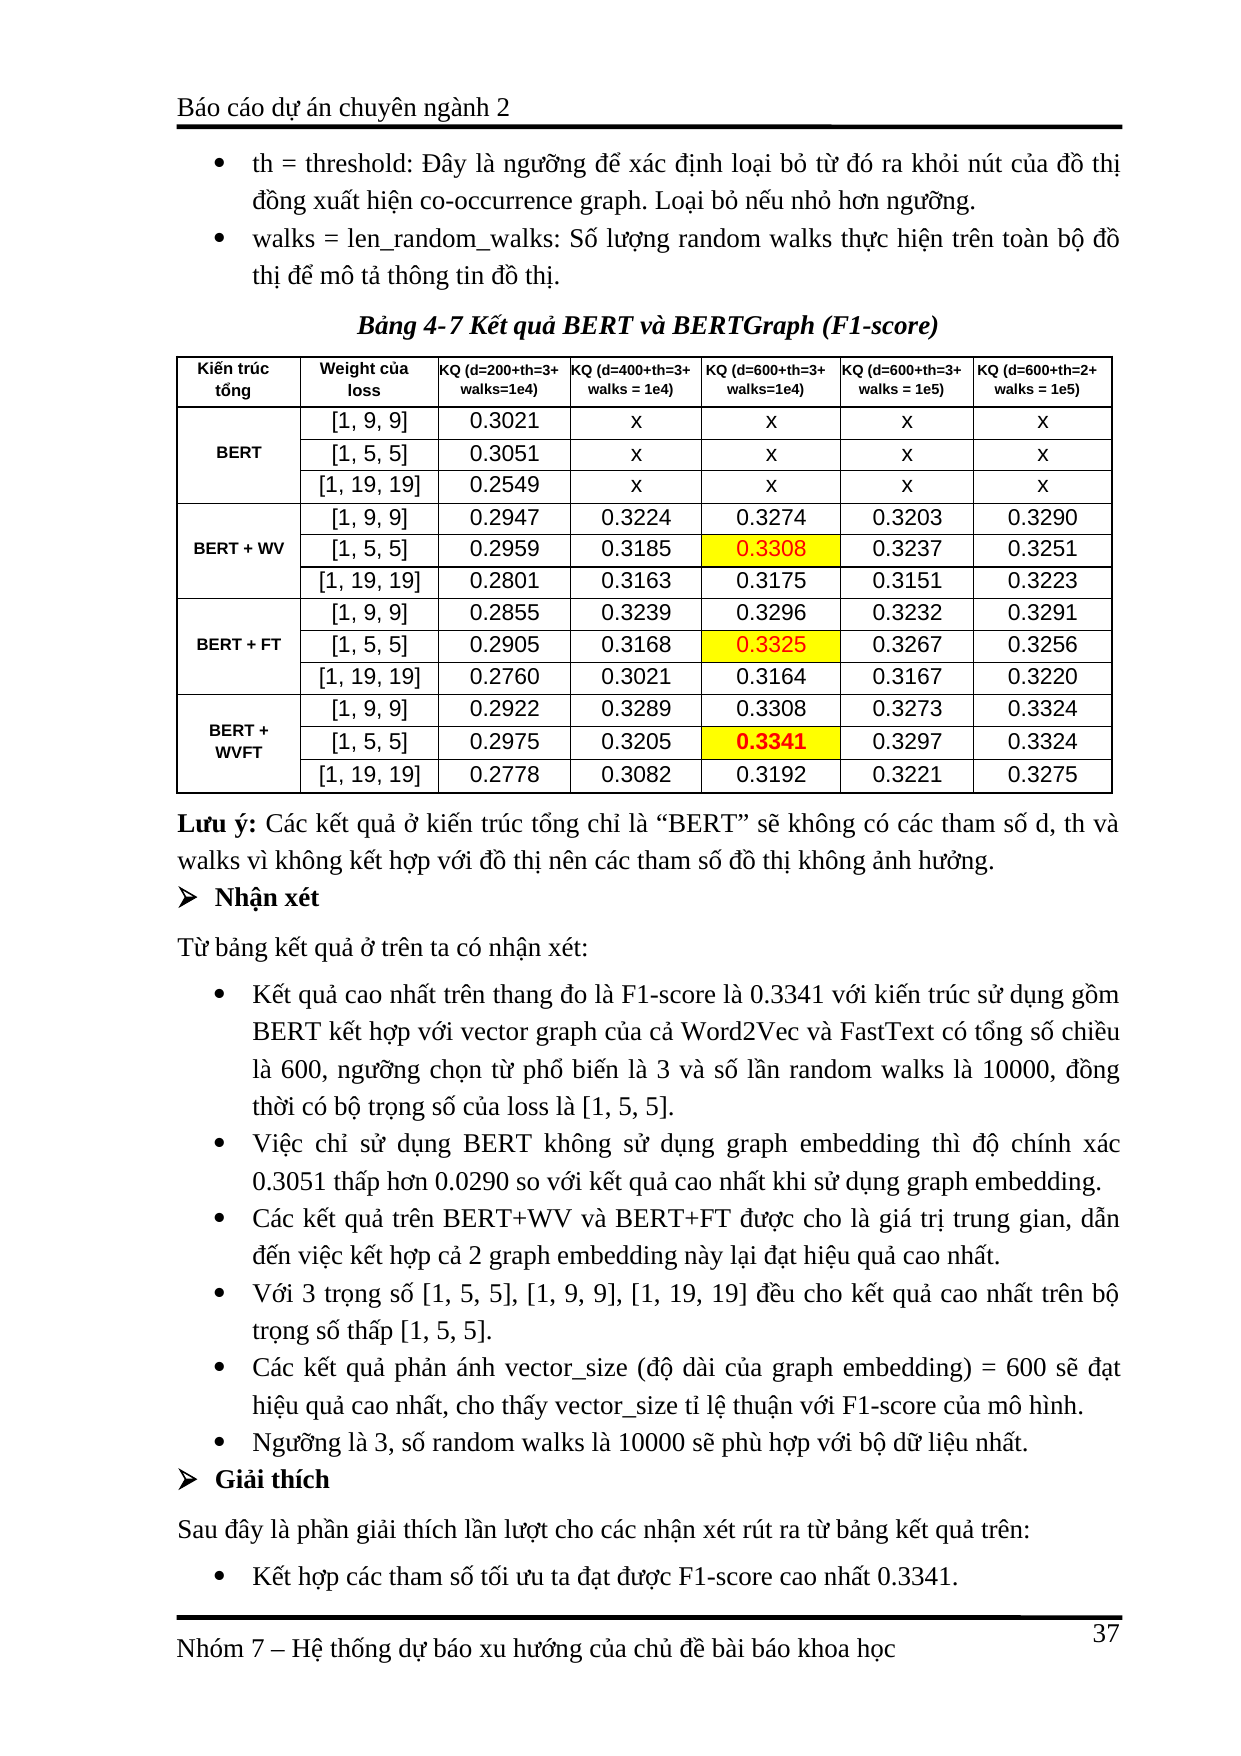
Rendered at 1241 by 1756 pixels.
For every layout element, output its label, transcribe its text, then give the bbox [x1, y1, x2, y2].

table_cell 0.3021 [439, 408, 570, 438]
table_cell [1, 5, 5] [301, 631, 438, 662]
table_cell 0.3341 [702, 727, 840, 759]
list Giải thích [177, 1464, 1122, 1495]
table_cell 0.3291 [974, 599, 1111, 630]
list walks = len_random_walks: Số lượng random walks thực hiện trên toàn bộ đồ thị để mô tả thông tin đồ thị. [214, 222, 1122, 290]
list Nhận xét [177, 881, 1122, 913]
table_cell 0.3021 [571, 663, 701, 694]
table_cell [1, 9, 9] [301, 599, 438, 630]
table_cell 0.3175 [702, 568, 840, 598]
table_cell x [702, 408, 840, 438]
table_cell 0.3324 [974, 727, 1111, 759]
table_cell BERT + WV [178, 504, 300, 598]
table_cell [1, 19, 19] [301, 568, 438, 598]
table_cell 0.3267 [841, 631, 973, 662]
table_cell 0.3185 [571, 535, 701, 566]
list Việc chỉ sử dụng BERT không sử dụng graph embedding thì độ chính xác 0.3051 thấp hơn 0.0290 so với kết quả cao nhất khi sử dụng graph embedding. [214, 1127, 1122, 1196]
table_cell 0.2760 [439, 663, 570, 694]
table_cell x [974, 408, 1111, 438]
table_cell 0.3324 [974, 695, 1111, 726]
text Từ bảng kết quả ở trên ta có nhận xét: [177, 931, 1122, 963]
table_cell 0.3167 [841, 663, 973, 694]
table_cell [1, 19, 19] [301, 663, 438, 694]
table_cell 0.3296 [702, 599, 840, 630]
text Sau đây là phần giải thích lần lượt cho các nhận xét rút ra từ bảng kết quả trên: [177, 1514, 1122, 1545]
table_cell x [841, 408, 973, 438]
table_cell [1, 19, 19] [301, 760, 438, 792]
table_cell x [974, 471, 1111, 502]
table_cell x [571, 408, 701, 438]
table_header KQ (d=200+th=3+ walks=1e4) [439, 358, 570, 406]
table_cell 0.3223 [974, 568, 1111, 598]
table_cell 0.3168 [571, 631, 701, 662]
table_cell 0.3203 [841, 504, 973, 534]
table_cell 0.2855 [439, 599, 570, 630]
table_cell 0.3220 [974, 663, 1111, 694]
table_header KQ (d=600+th=2+ walks = 1e5) [974, 358, 1111, 406]
list Các kết quả trên BERT+WV và BERT+FT được cho là giá trị trung gian, dẫn đến việc kết hợp cả 2 graph embedding này lại đạt hiệu quả cao nhất. [214, 1202, 1122, 1271]
table_cell 0.3273 [841, 695, 973, 726]
table_cell 0.2905 [439, 631, 570, 662]
table_header Kiến trúc tổng [178, 358, 300, 406]
table_cell 0.2975 [439, 727, 570, 759]
table_cell 0.3239 [571, 599, 701, 630]
table_cell 0.3289 [571, 695, 701, 726]
table_cell x [702, 440, 840, 470]
table_cell x [702, 471, 840, 502]
table_cell x [841, 471, 973, 502]
table_cell 0.2947 [439, 504, 570, 534]
table_cell 0.3232 [841, 599, 973, 630]
table_cell x [571, 440, 701, 470]
table_cell 0.2959 [439, 535, 570, 566]
table_cell BERT + FT [178, 599, 300, 694]
table_cell 0.2801 [439, 568, 570, 598]
table_cell 0.3051 [439, 440, 570, 470]
table_cell [1, 9, 9] [301, 504, 438, 534]
table_cell BERT [178, 408, 300, 502]
table_cell 0.3151 [841, 568, 973, 598]
table_cell x [571, 471, 701, 502]
table_cell 0.2549 [439, 471, 570, 502]
table_cell 0.3192 [702, 760, 840, 792]
table_cell [1, 9, 9] [301, 408, 438, 438]
list Các kết quả phản ánh vector_size (độ dài của graph embedding) = 600 sẽ đạt hiệu quả cao nhất, cho thấy vector_size tỉ lệ thuận với F1-score của mô hình. [214, 1351, 1122, 1420]
table_cell x [974, 440, 1111, 470]
table_cell 0.3164 [702, 663, 840, 694]
table_cell 0.3237 [841, 535, 973, 566]
table_cell x [841, 440, 973, 470]
table_cell 0.3163 [571, 568, 701, 598]
table_cell 0.3221 [841, 760, 973, 792]
list Ngưỡng là 3, số random walks là 10000 sẽ phù hợp với bộ dữ liệu nhất. [214, 1426, 1122, 1457]
table_header KQ (d=600+th=3+ walks = 1e5) [841, 358, 973, 406]
table_header Weight của loss [301, 358, 438, 406]
table_cell 0.3308 [702, 695, 840, 726]
table_cell 0.3308 [702, 535, 840, 566]
table_cell 0.3325 [702, 631, 840, 662]
table_cell 0.3224 [571, 504, 701, 534]
text Lưu ý: Các kết quả ở kiến trúc tổng chỉ là “BERT” sẽ không có các tham số d, th và walks vì không kết hợp với đồ thị nên các tham số đồ thị không ảnh hưởng. [177, 807, 1122, 875]
list Kết quả cao nhất trên thang đo là F1-score là 0.3341 với kiến trúc sử dụng gồm BERT kết hợp với vector graph của cả Word2Vec và FastText có tổng số chiều là 600, ngưỡng chọn từ phổ biến là 3 và số lần random walks là 10000, đồng thời có bộ trọng số của loss là [1, 5, 5]. [214, 978, 1122, 1121]
table_cell 0.3297 [841, 727, 973, 759]
table_cell [1, 9, 9] [301, 695, 438, 726]
list Kết hợp các tham số tối ưu ta đạt được F1-score cao nhất 0.3341. [214, 1560, 1122, 1592]
table_cell [1, 5, 5] [301, 440, 438, 470]
table_cell 0.3274 [702, 504, 840, 534]
table_cell 0.3256 [974, 631, 1111, 662]
table_cell 0.3082 [571, 760, 701, 792]
table_header KQ (d=400+th=3+ walks = 1e4) [571, 358, 701, 406]
list th = threshold: Đây là ngưỡng để xác định loại bỏ từ đó ra khỏi nút của đồ thị đồng xuất hiện co-occurrence graph. Loại bỏ nếu nhỏ hơn ngưỡng. [214, 147, 1122, 216]
table_cell 0.2778 [439, 760, 570, 792]
table_cell [1, 5, 5] [301, 535, 438, 566]
table_cell 0.2922 [439, 695, 570, 726]
table_cell [1, 5, 5] [301, 727, 438, 759]
table_header KQ (d=600+th=3+ walks=1e4) [702, 358, 840, 406]
table_cell 0.3205 [571, 727, 701, 759]
table_cell 0.3251 [974, 535, 1111, 566]
list Với 3 trọng số [1, 5, 5], [1, 9, 9], [1, 19, 19] đều cho kết quả cao nhất trên bộ trọng số thấp [1, 5, 5]. [214, 1277, 1122, 1345]
table_cell 0.3275 [974, 760, 1111, 792]
table_cell [1, 19, 19] [301, 471, 438, 502]
table_cell BERT + WVFT [178, 695, 300, 792]
table_cell 0.3290 [974, 504, 1111, 534]
